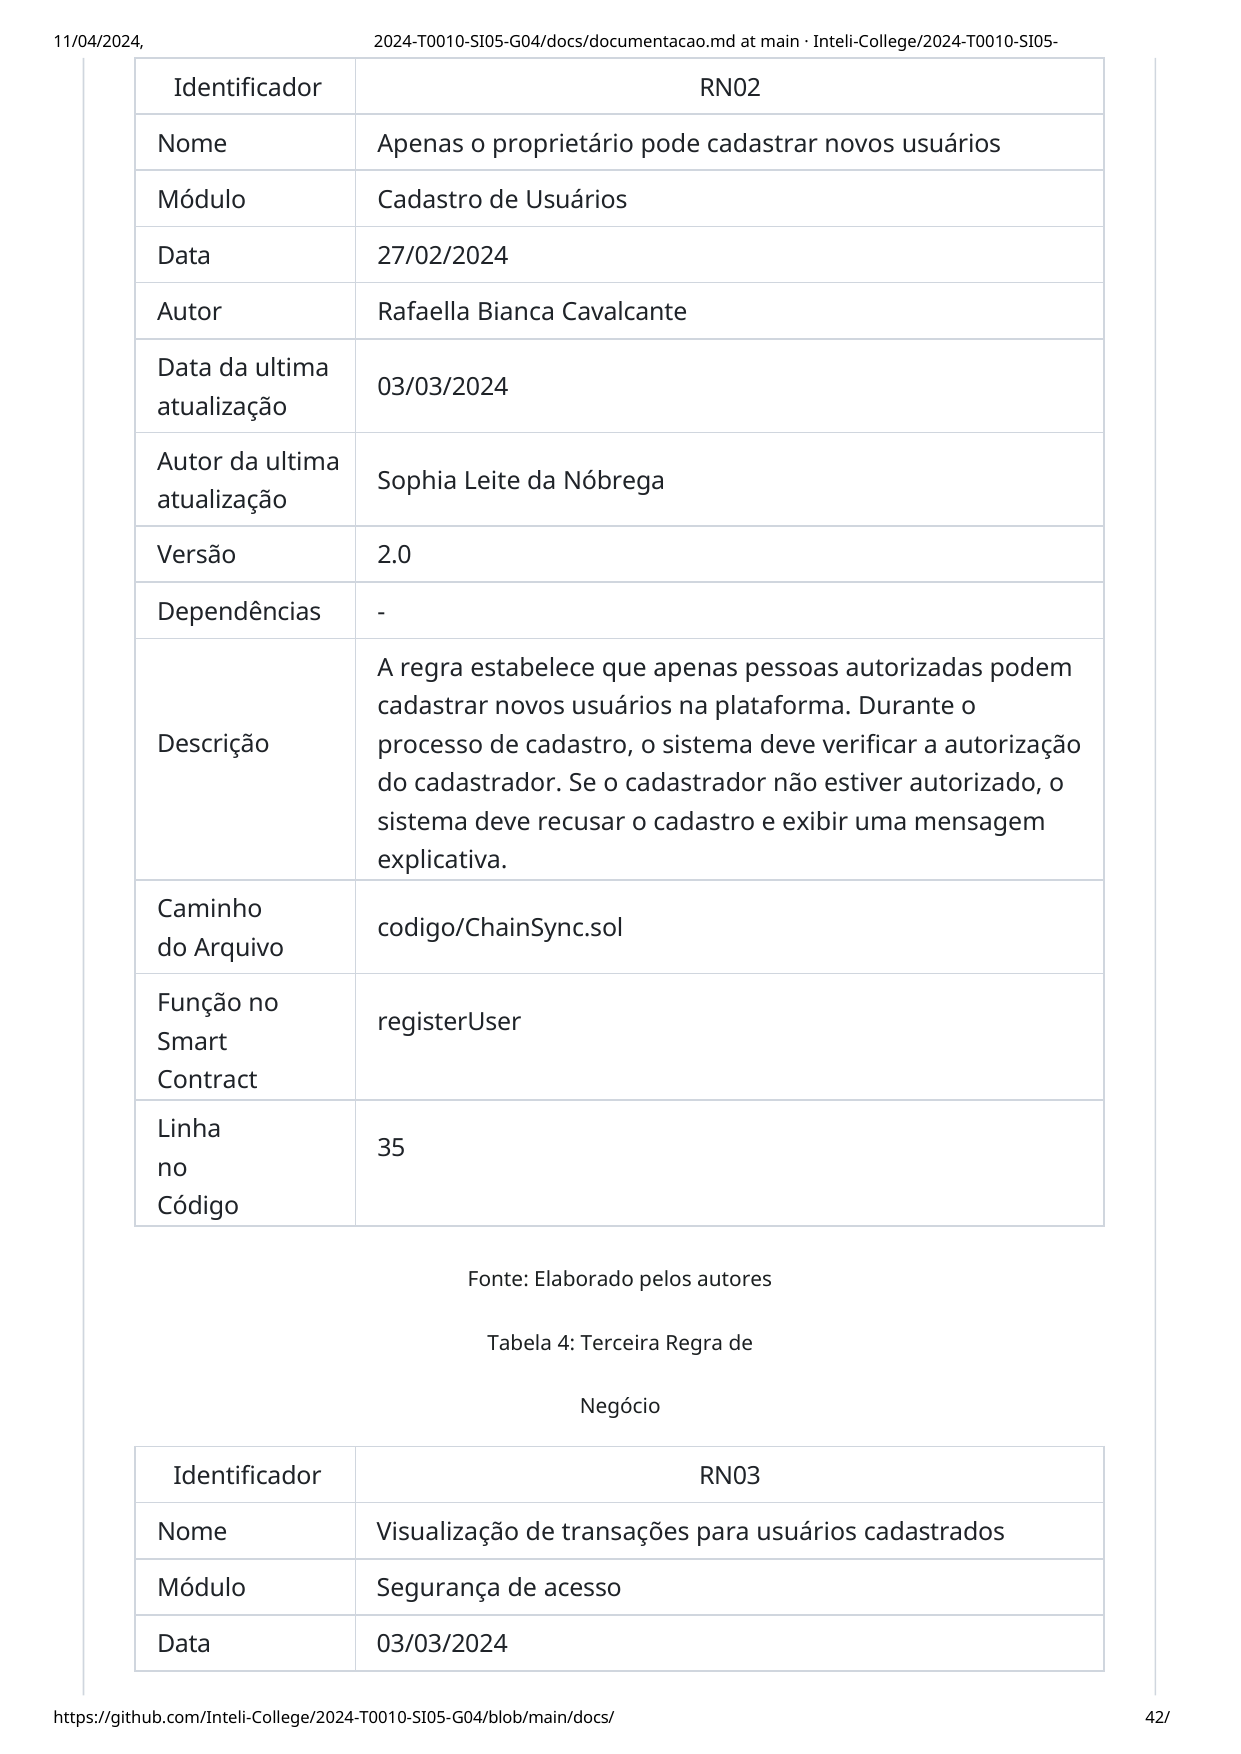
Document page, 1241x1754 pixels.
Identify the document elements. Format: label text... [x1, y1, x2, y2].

table_cell Sophia Leite da Nóbrega [356, 433, 1103, 525]
table_cell Data [136, 1616, 355, 1670]
table_header Identificador [136, 1447, 355, 1502]
table_cell Rafaella Bianca Cavalcante [356, 283, 1103, 338]
table_cell Descrição [136, 639, 355, 879]
table_cell Caminho do Arquivo [136, 881, 355, 973]
table_cell Versão [136, 527, 355, 581]
table_cell 2.0 [356, 527, 1103, 581]
table_cell Data [136, 227, 355, 282]
table_cell Dependências [136, 583, 355, 637]
table_cell - [356, 583, 1103, 637]
table_cell 27/02/2024 [356, 227, 1103, 282]
table_cell Nome [136, 1503, 355, 1558]
table_cell Módulo [136, 171, 355, 226]
table_cell Função no Smart Contract [136, 974, 355, 1099]
table_cell 03/03/2024 [356, 1616, 1103, 1670]
table_header RN03 [356, 1447, 1103, 1502]
table_cell codigo/ChainSync.sol [356, 881, 1103, 973]
table_cell Autor da ultima atualização [136, 433, 355, 525]
text Fonte: Elaborado pelos autores Tabela 4: Terceira Regra de Negócio [447, 1229, 792, 1420]
table_cell Apenas o proprietário pode cadastrar novos usuários [356, 115, 1103, 169]
table_cell Data da ultima atualização [136, 340, 355, 431]
table_cell Autor [136, 283, 355, 338]
table_cell 35 [356, 1101, 1103, 1225]
table_header Identificador [136, 59, 355, 113]
table_cell Segurança de acesso [356, 1560, 1103, 1614]
table_cell Linha no Código [136, 1101, 355, 1225]
table_cell Cadastro de Usuários [356, 171, 1103, 226]
table_header RN02 [356, 59, 1103, 113]
table_cell 03/03/2024 [356, 340, 1103, 431]
table_cell Nome [136, 115, 355, 169]
table_cell Módulo [136, 1560, 355, 1614]
table_cell Visualização de transações para usuários cadastrados [356, 1503, 1103, 1558]
table_cell registerUser [356, 974, 1103, 1099]
table_cell A regra estabelece que apenas pessoas autorizadas podem cadastrar novos usuários na plataforma. Durante o processo de cadastro, o sistema deve verificar a autorização do cadastrador. Se o cadastrador não estiver autorizado, o sistema deve recusar o cadastro e exibir uma mensagem explicativa. [356, 639, 1103, 879]
